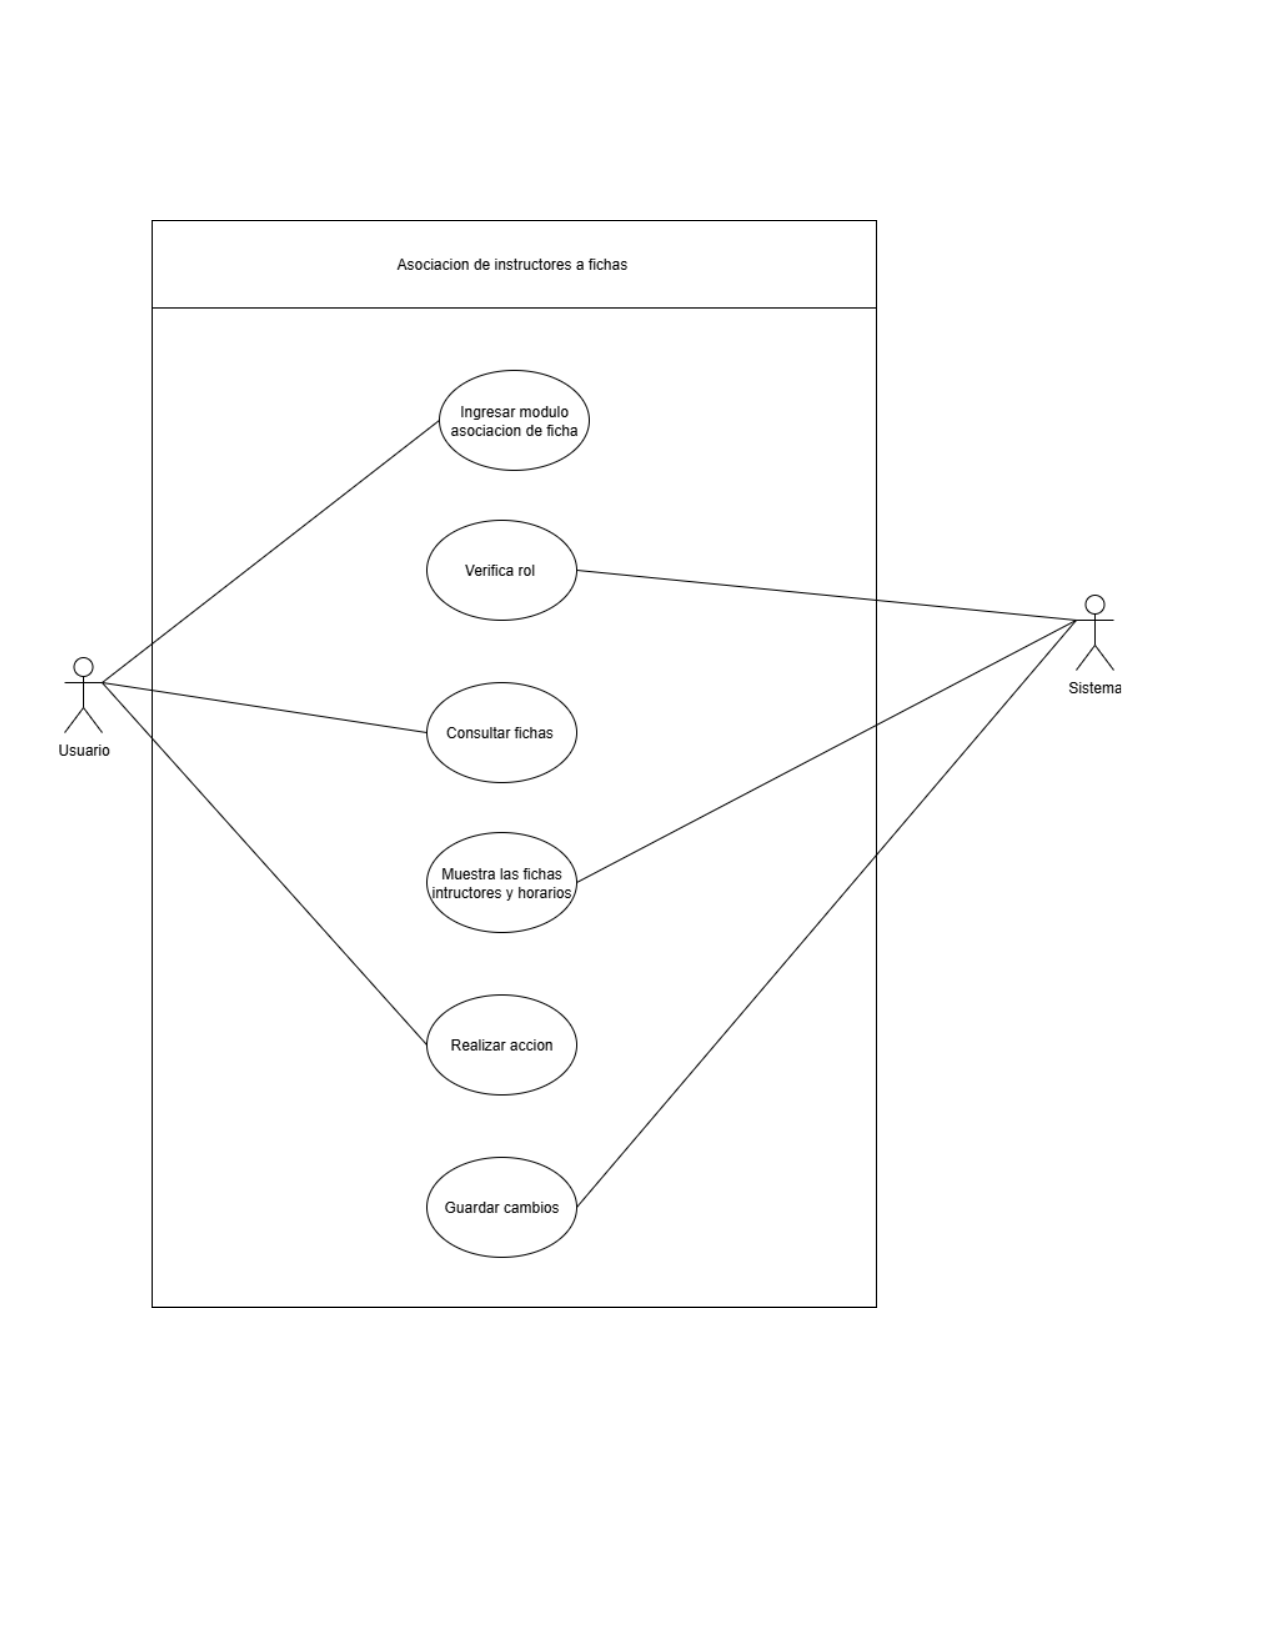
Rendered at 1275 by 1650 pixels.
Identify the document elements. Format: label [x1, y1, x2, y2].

picture [58, 220, 1122, 1308]
